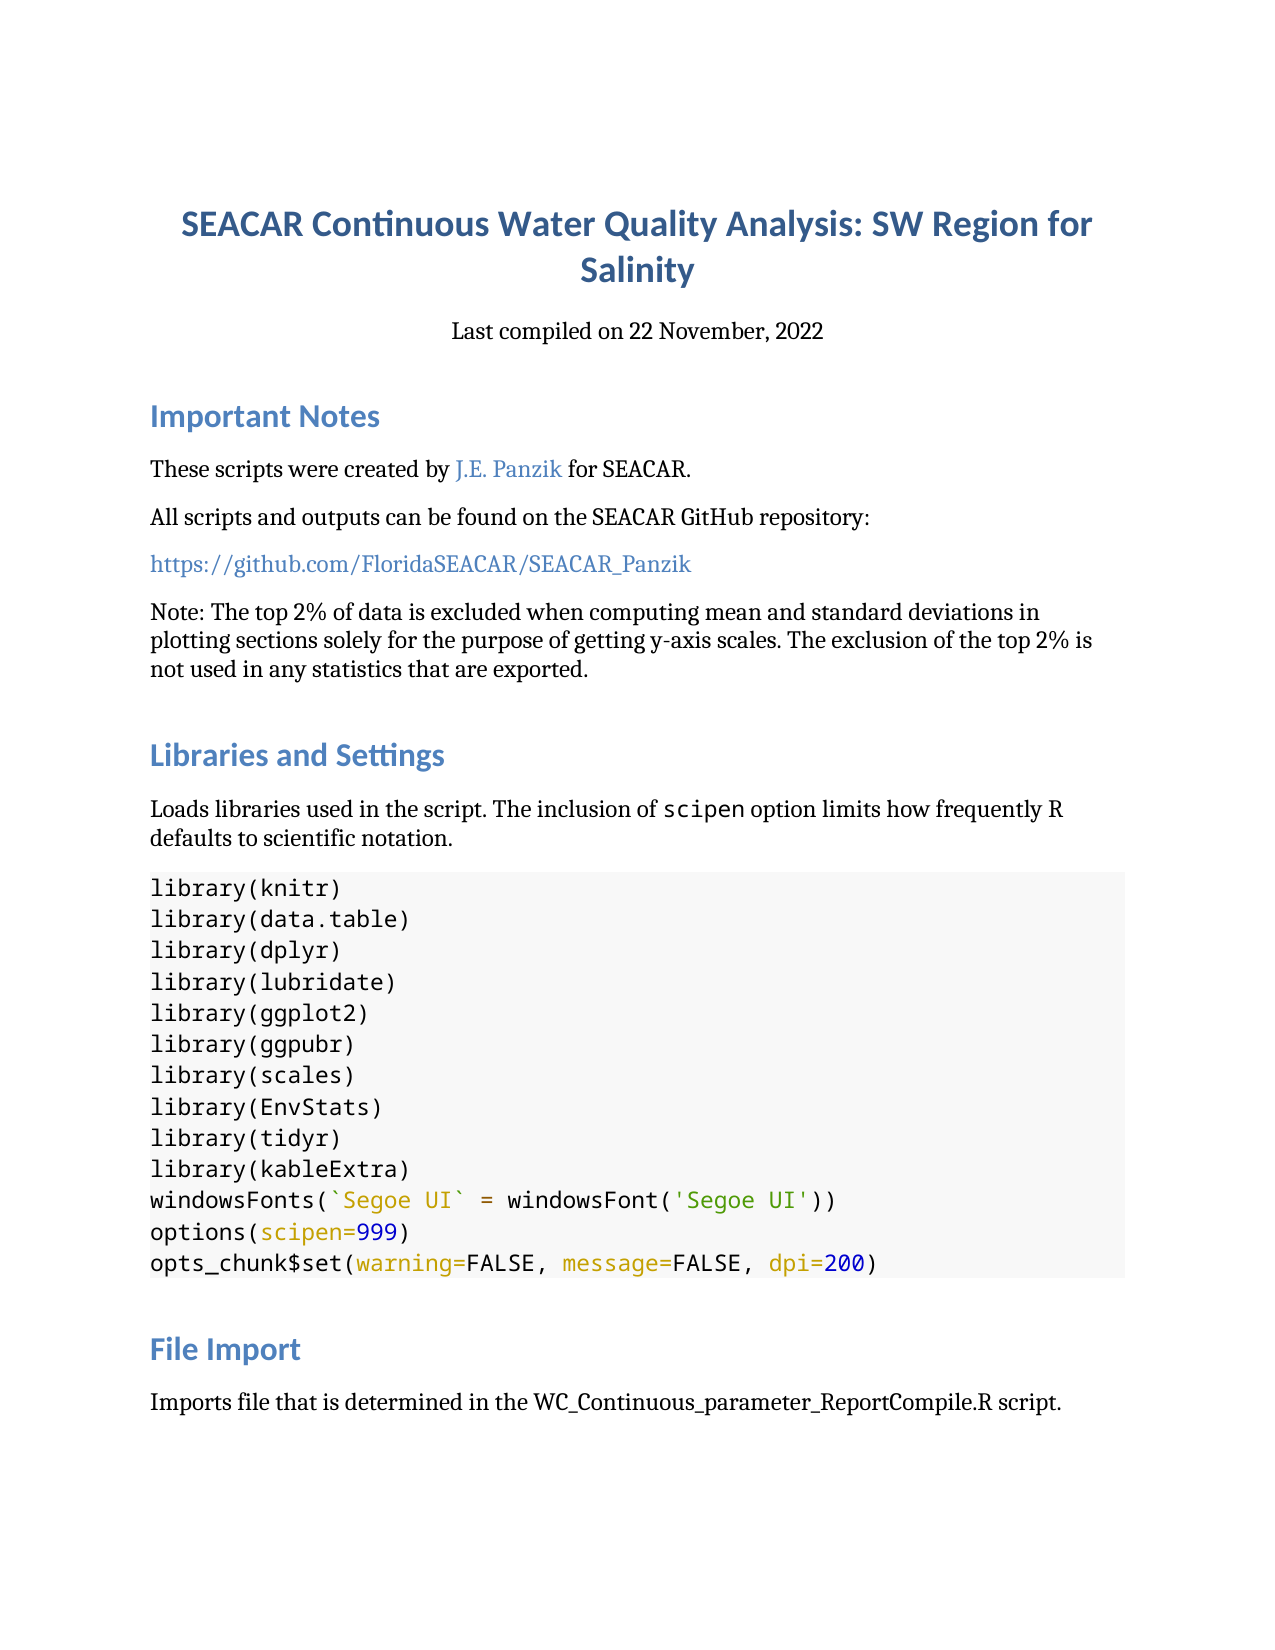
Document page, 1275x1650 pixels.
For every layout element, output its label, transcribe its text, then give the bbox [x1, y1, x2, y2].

text Note: The top 2% of data is excluded when computing mean and standard deviations in plotting sections solely for the purpose of getting y-axis scales. The exclusion of the top 2% is not used in any statistics that are exported. [150, 597, 1125, 684]
text Loads libraries used in the script. The inclusion of scipen option limits how frequently R defaults to scientific notation. [150, 793, 1125, 853]
subtitle Important Notes [150, 395, 1125, 436]
text library(knitr) library(data.table) library(dplyr) library(lubridate) library(ggplot2) library(ggpubr) library(scales) library(EnvStats) library(tidyr) library(kableExtra) windowsFonts(`Segoe UI` = windowsFont('Segoe UI')) options(scipen=999) opts_chunk$set(warning=FALSE, message=FALSE, dpi=200) [342, 872, 1125, 1278]
subtitle Libraries and Settings [150, 734, 1125, 774]
text All scripts and outputs can be found on the SEACAR GitHub repository: [150, 502, 1125, 531]
title SEACAR Continuous Water Quality Analysis: SW Region for Salinity [150, 200, 1125, 292]
text Imports file that is determined in the WC_Continuous_parameter_ReportCompile.R script. [150, 1388, 1125, 1416]
text Last compiled on 22 November, 2022 [150, 317, 1125, 345]
text These scripts were created by J.E. Panzik for SEACAR. [150, 455, 1125, 484]
text https://github.com/FloridaSEACAR/SEACAR_Panzik [150, 550, 1125, 579]
subtitle File Import [150, 1328, 1125, 1369]
